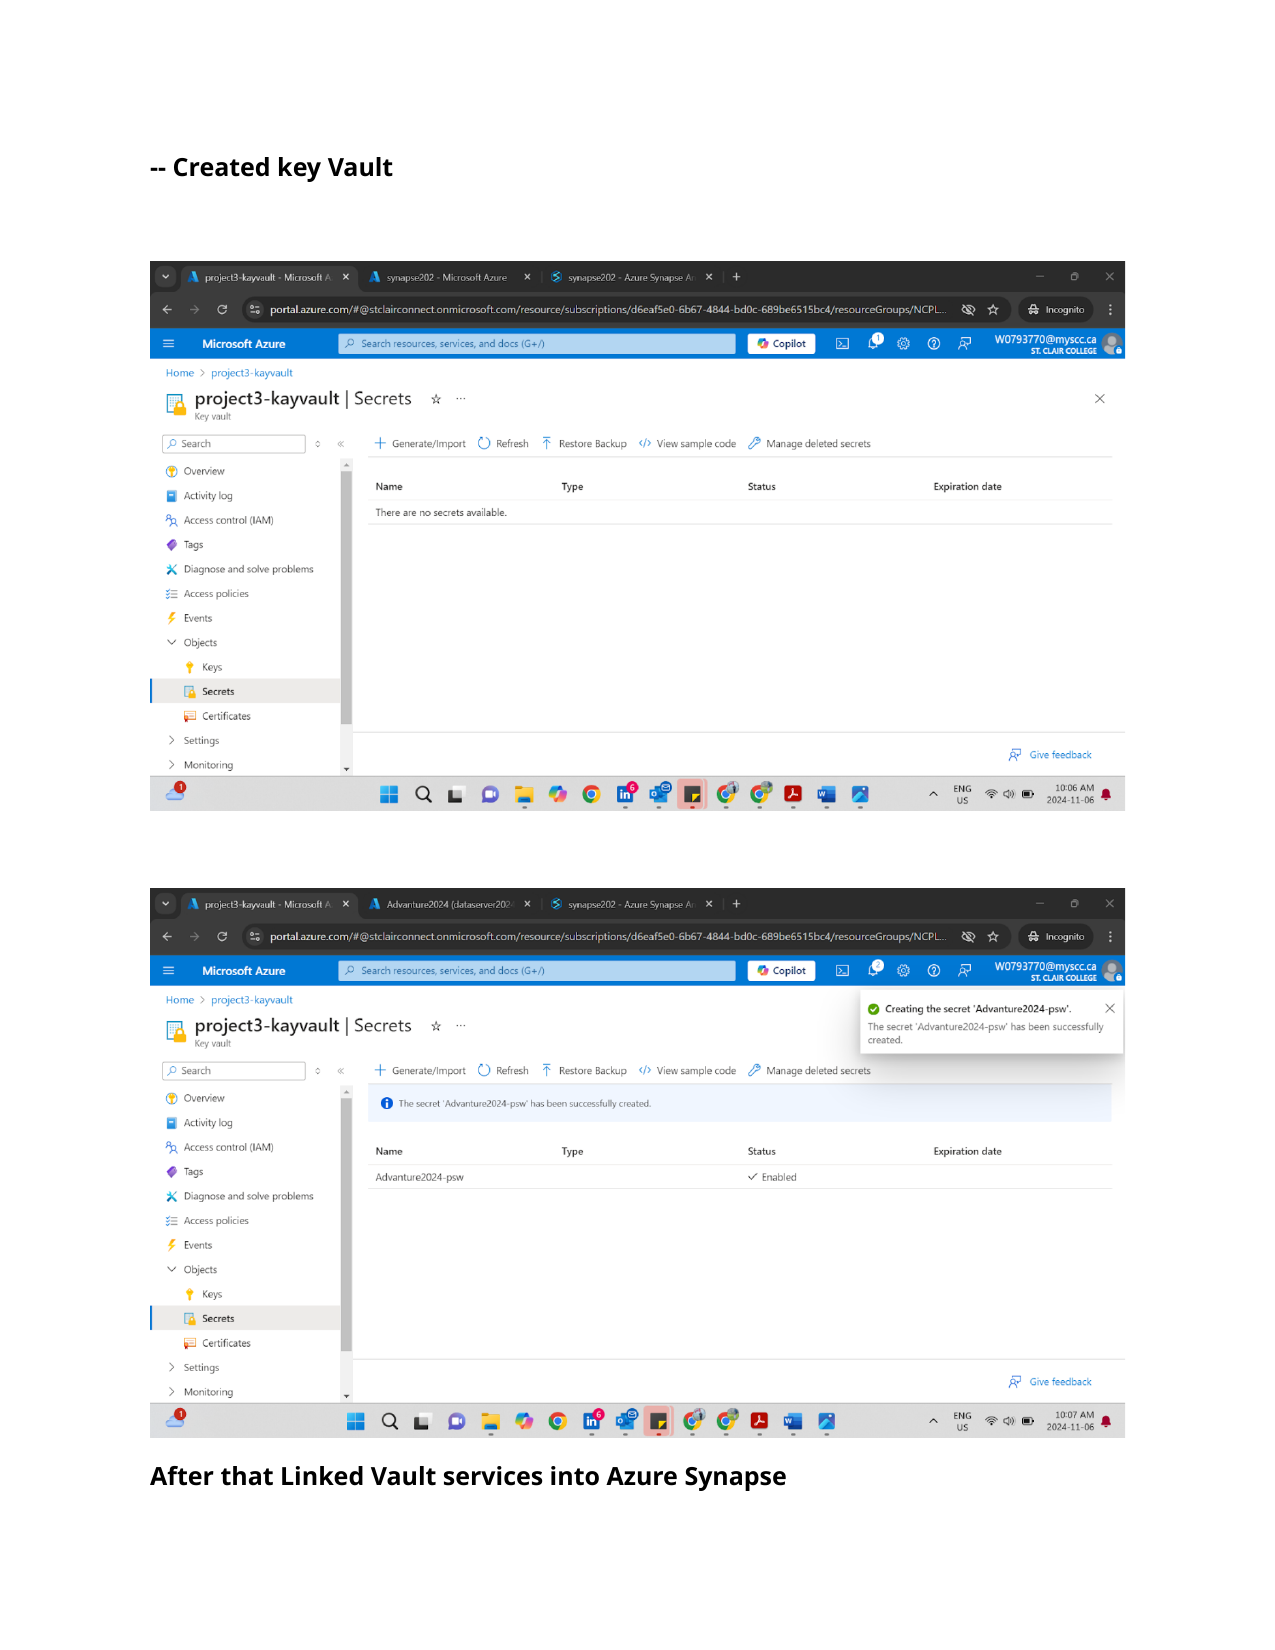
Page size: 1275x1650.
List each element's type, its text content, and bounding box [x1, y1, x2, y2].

picture [150, 261, 1125, 811]
picture [150, 888, 1125, 1438]
text -- Created key Vault [150, 150, 1125, 184]
text After that Linked Vault services into Azure Synapse [150, 1459, 1125, 1493]
